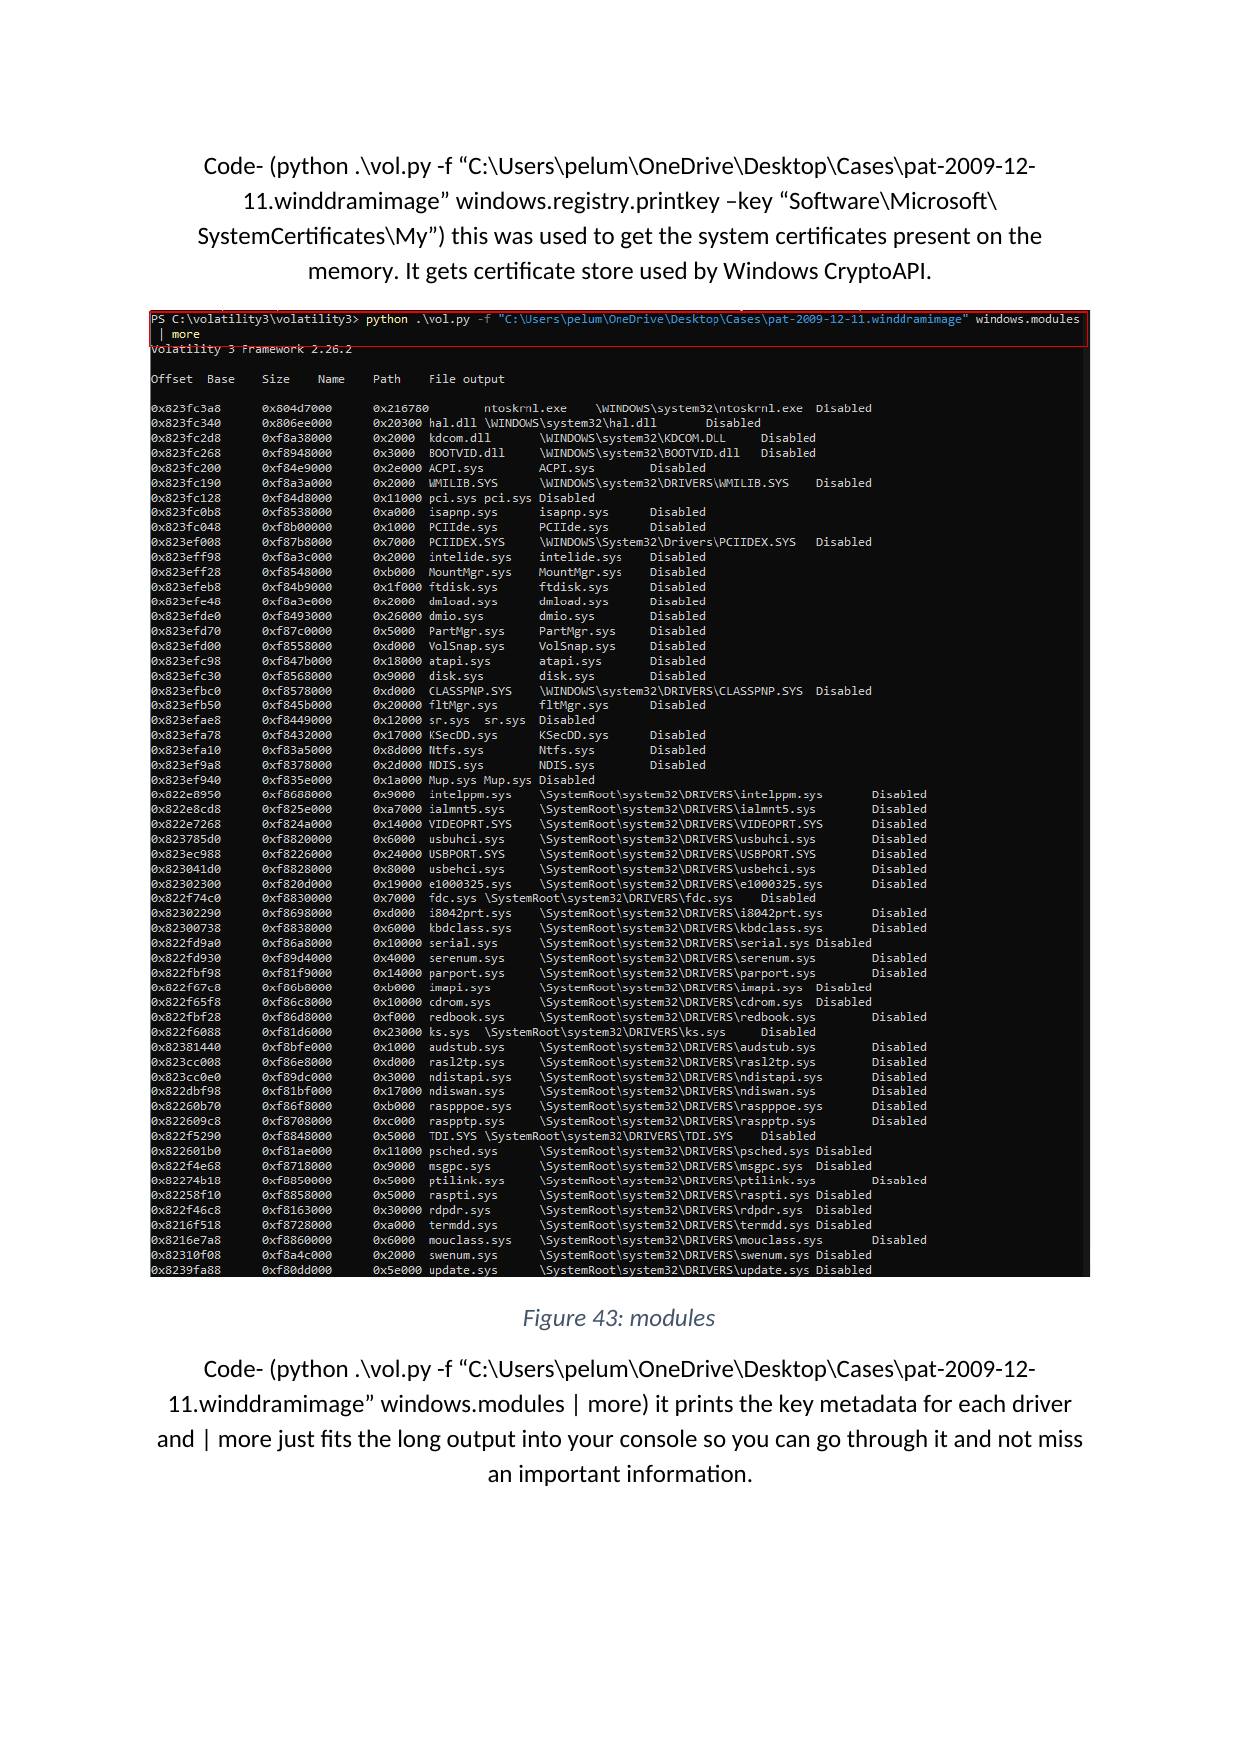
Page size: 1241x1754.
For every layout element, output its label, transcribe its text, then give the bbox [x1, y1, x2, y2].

text Code- (python .\vol.py -f “C:\Users\pelum\OneDrive\Desktop\Cases\pat-2009-12-11.winddramimage” windows.registry.printkey –key “Software\Microsoft\SystemCertificates\My”) this was used to get the system certificates present on the memory. It gets certificate store used by Windows CryptoAPI. [150, 150, 1090, 286]
picture [150, 310, 1091, 1277]
text Figure 43: modules [150, 1302, 1090, 1332]
picture [150, 313, 1087, 346]
text Code- (python .\vol.py -f “C:\Users\pelum\OneDrive\Desktop\Cases\pat-2009-12-11.winddramimage” windows.modules | more) it prints the key metadata for each driver and | more just fits the long output into your console so you can go through it and not miss an important information. [150, 1353, 1090, 1489]
